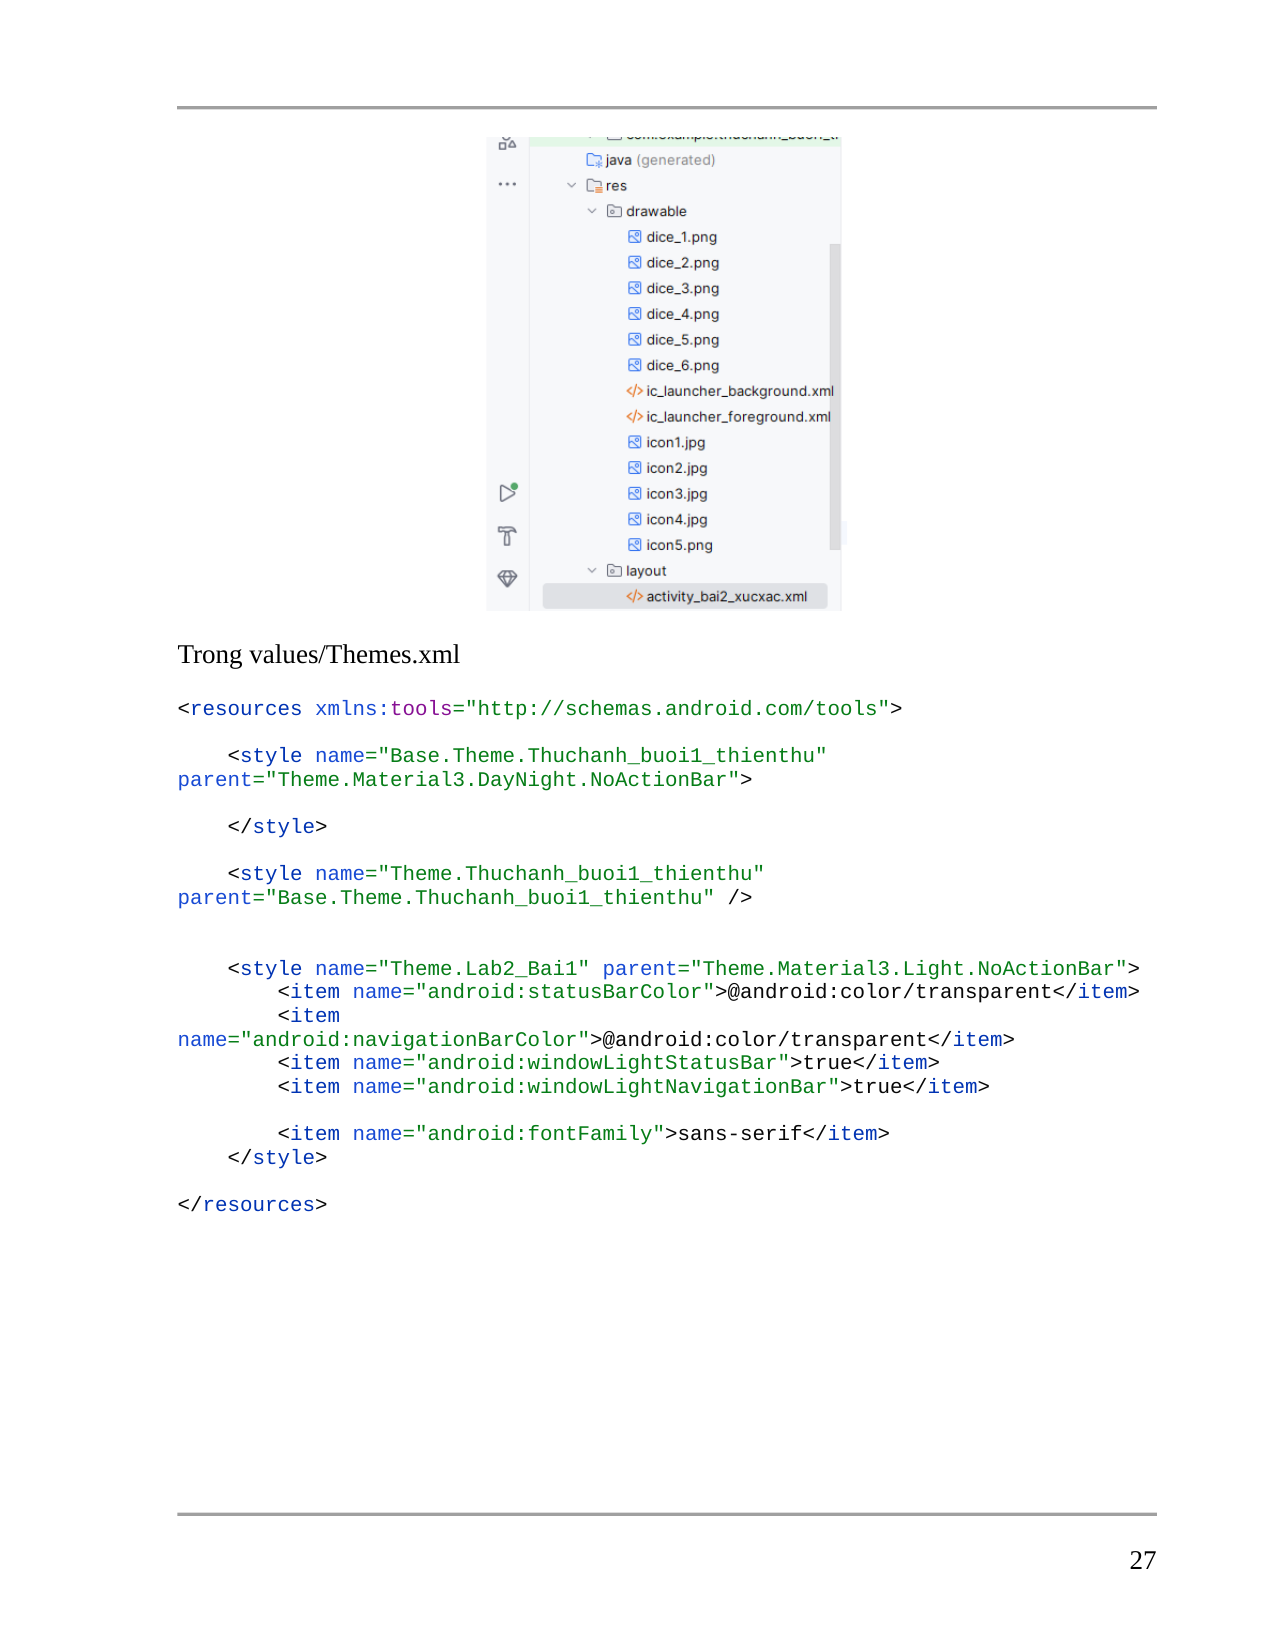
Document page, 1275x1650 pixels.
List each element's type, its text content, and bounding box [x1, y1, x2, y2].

text Trong values/Themes.xml [177, 638, 1156, 669]
picture [486, 137, 848, 611]
text <resources xmlns:tools="http://schemas.android.com/tools"> <style name="Base.Theme.Thuchanh_buoi1_thienthu" parent="Theme.Material3.DayNight.NoActionBar"> </style> <style name="Theme.Thuchanh_buoi1_thienthu" parent="Base.Theme.Thuchanh_buoi1_thienthu" /> <style name="Theme.Lab2_Bai1" parent="Theme.Material3.Light.NoActionBar"> <item name="android:statusBarColor">@android:color/transparent</item> <item name="android:navigationBarColor">@android:color/transparent</item> <item name="android:windowLightStatusBar">true</item> <item name="android:windowLightNavigationBar">true</item> <item name="android:fontFamily">sans-serif</item> </style> </resources> [177, 698, 1157, 1218]
